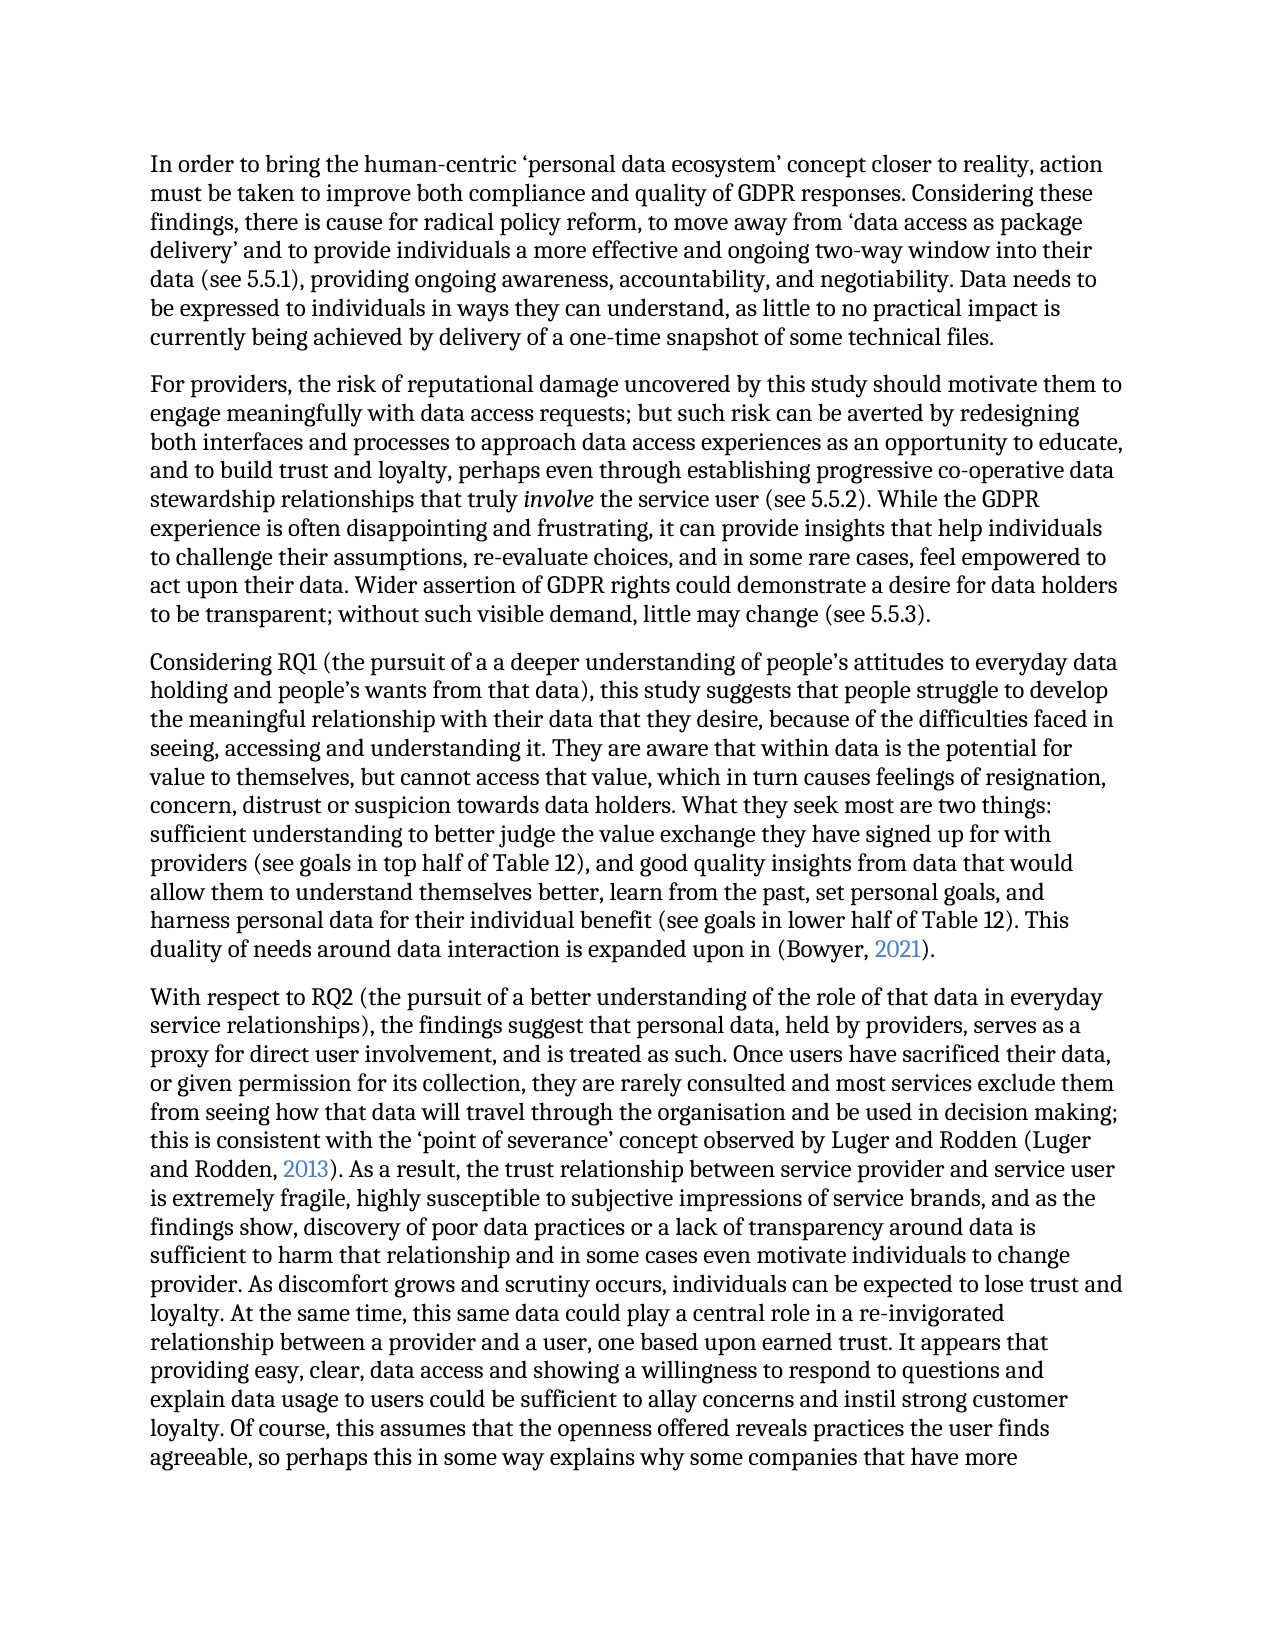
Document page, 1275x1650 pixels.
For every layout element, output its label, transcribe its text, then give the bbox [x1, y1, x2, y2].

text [150, 982, 1125, 1471]
text For providers, the risk of reputational damage uncovered by this study should motivate them to engage meaningfully with data access requests; but such risk can be averted by redesigning both interfaces and processes to approach data access experiences as an opportunity to educate, and to build trust and loyalty, perhaps even through establishing progressive co-operative data stewardship relationships that truly involve the service user (see 5.5.2). While the GDPR experience is often disappointing and frustrating, it can provide insights that help individuals to challenge their assumptions, re-evaluate choices, and in some rare cases, feel empowered to act upon their data. Wider assertion of GDPR rights could demonstrate a desire for data holders to be transparent; without such visible demand, little may change (see 5.5.3). [150, 370, 1125, 629]
text In order to bring the human-centric ‘personal data ecosystem’ concept closer to reality, action must be taken to improve both compliance and quality of GDPR responses. Considering these findings, there is cause for radical policy reform, to move away from ‘data access as package delivery’ and to provide individuals a more effective and ongoing two-way window into their data (see 5.5.1), providing ongoing awareness, accountability, and negotiability. Data needs to be expressed to individuals in ways they can understand, as little to no practical impact is currently being achieved by delivery of a one-time snapshot of some technical files. [150, 150, 1125, 351]
text Considering RQ1 (the pursuit of a a deeper understanding of people’s attitudes to everyday data holding and people’s wants from that data), this study suggests that people struggle to develop the meaningful relationship with their data that they desire, because of the difficulties faced in seeing, accessing and understanding it. They are aware that within data is the potential for value to themselves, but cannot access that value, which in turn causes feelings of resignation, concern, distrust or suspicion towards data holders. What they seek most are two things: sufficient understanding to better judge the value exchange they have signed up for with providers (see goals in top half of Table 12), and good quality insights from data that would allow them to understand themselves better, learn from the past, set personal goals, and harness personal data for their individual benefit (see goals in lower half of Table 12). This duality of needs around data interaction is expanded upon in (Bowyer, 2021). [150, 647, 1125, 964]
